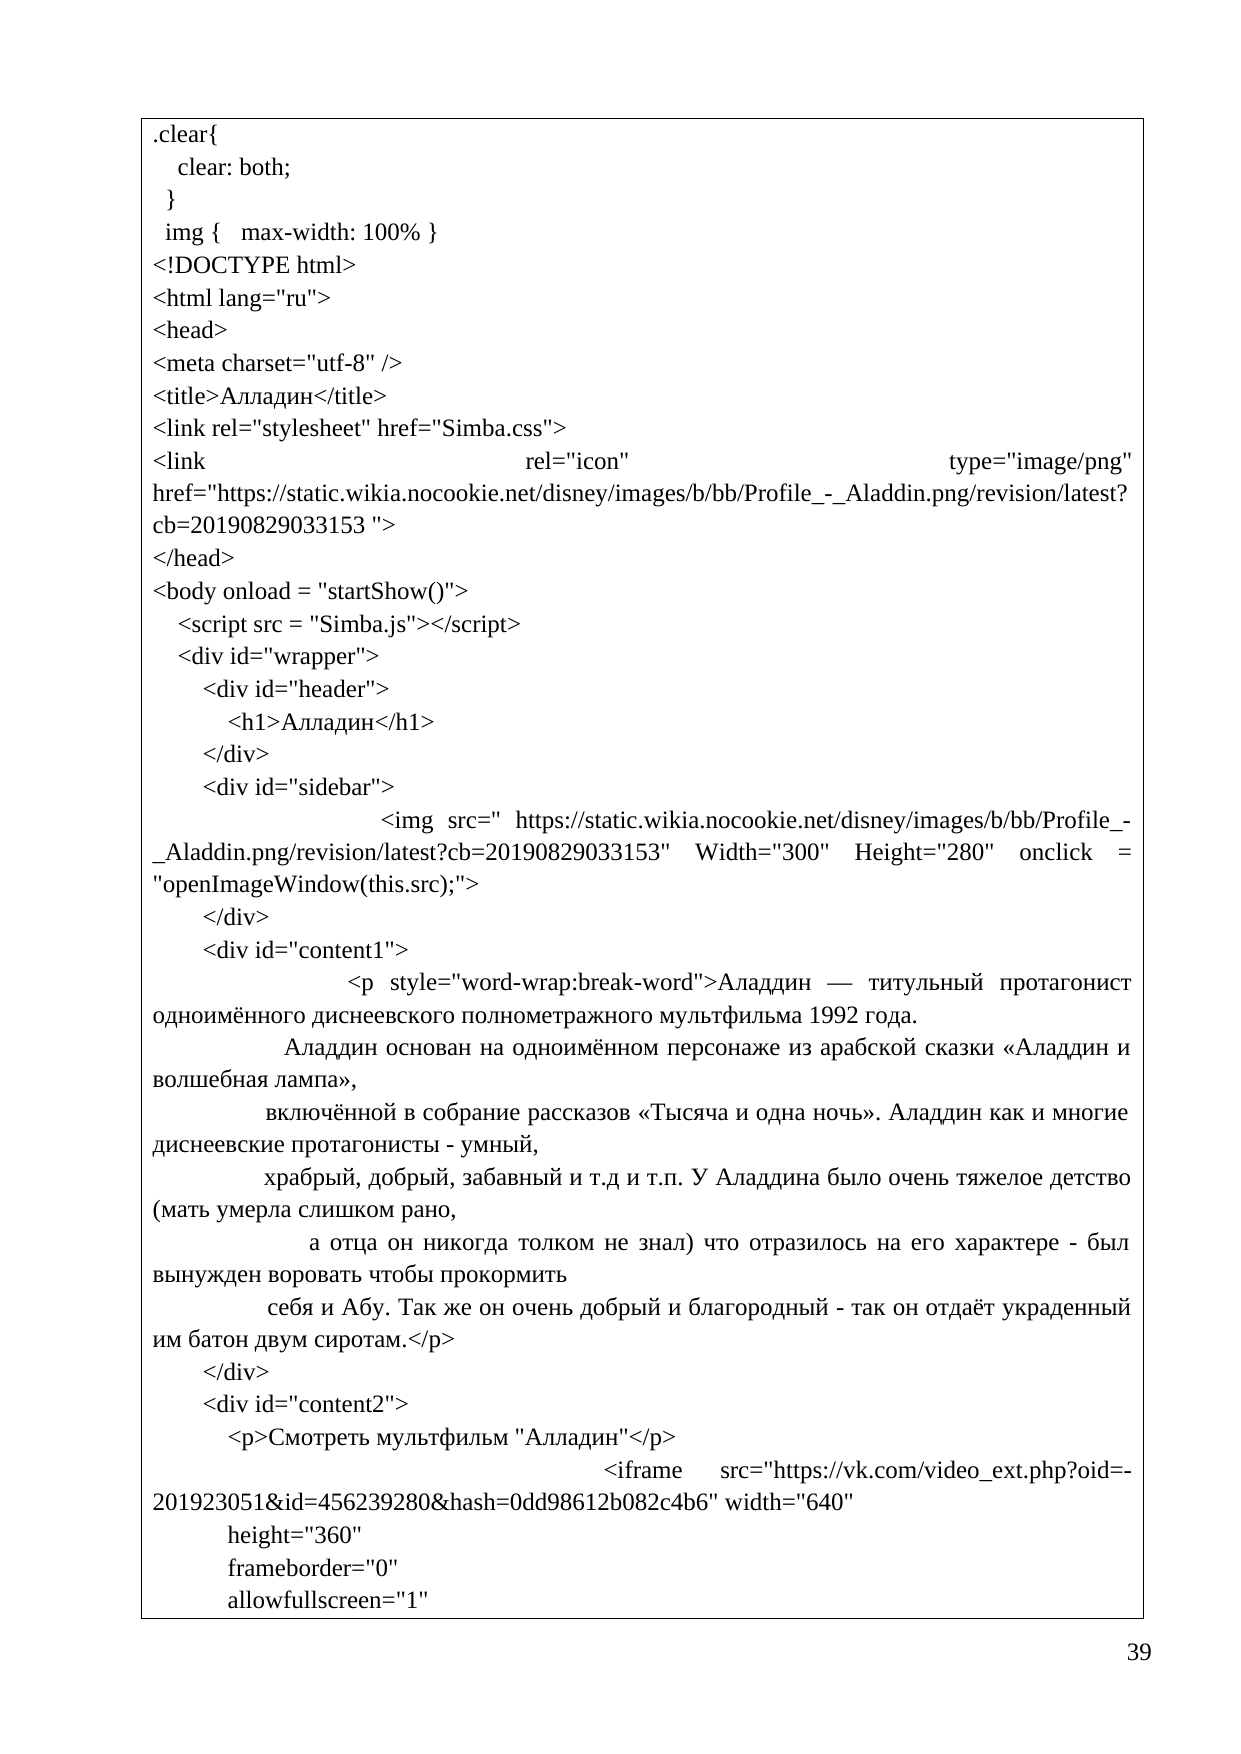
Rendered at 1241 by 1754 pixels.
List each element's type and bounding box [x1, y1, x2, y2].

table_header [142, 119, 1143, 1618]
